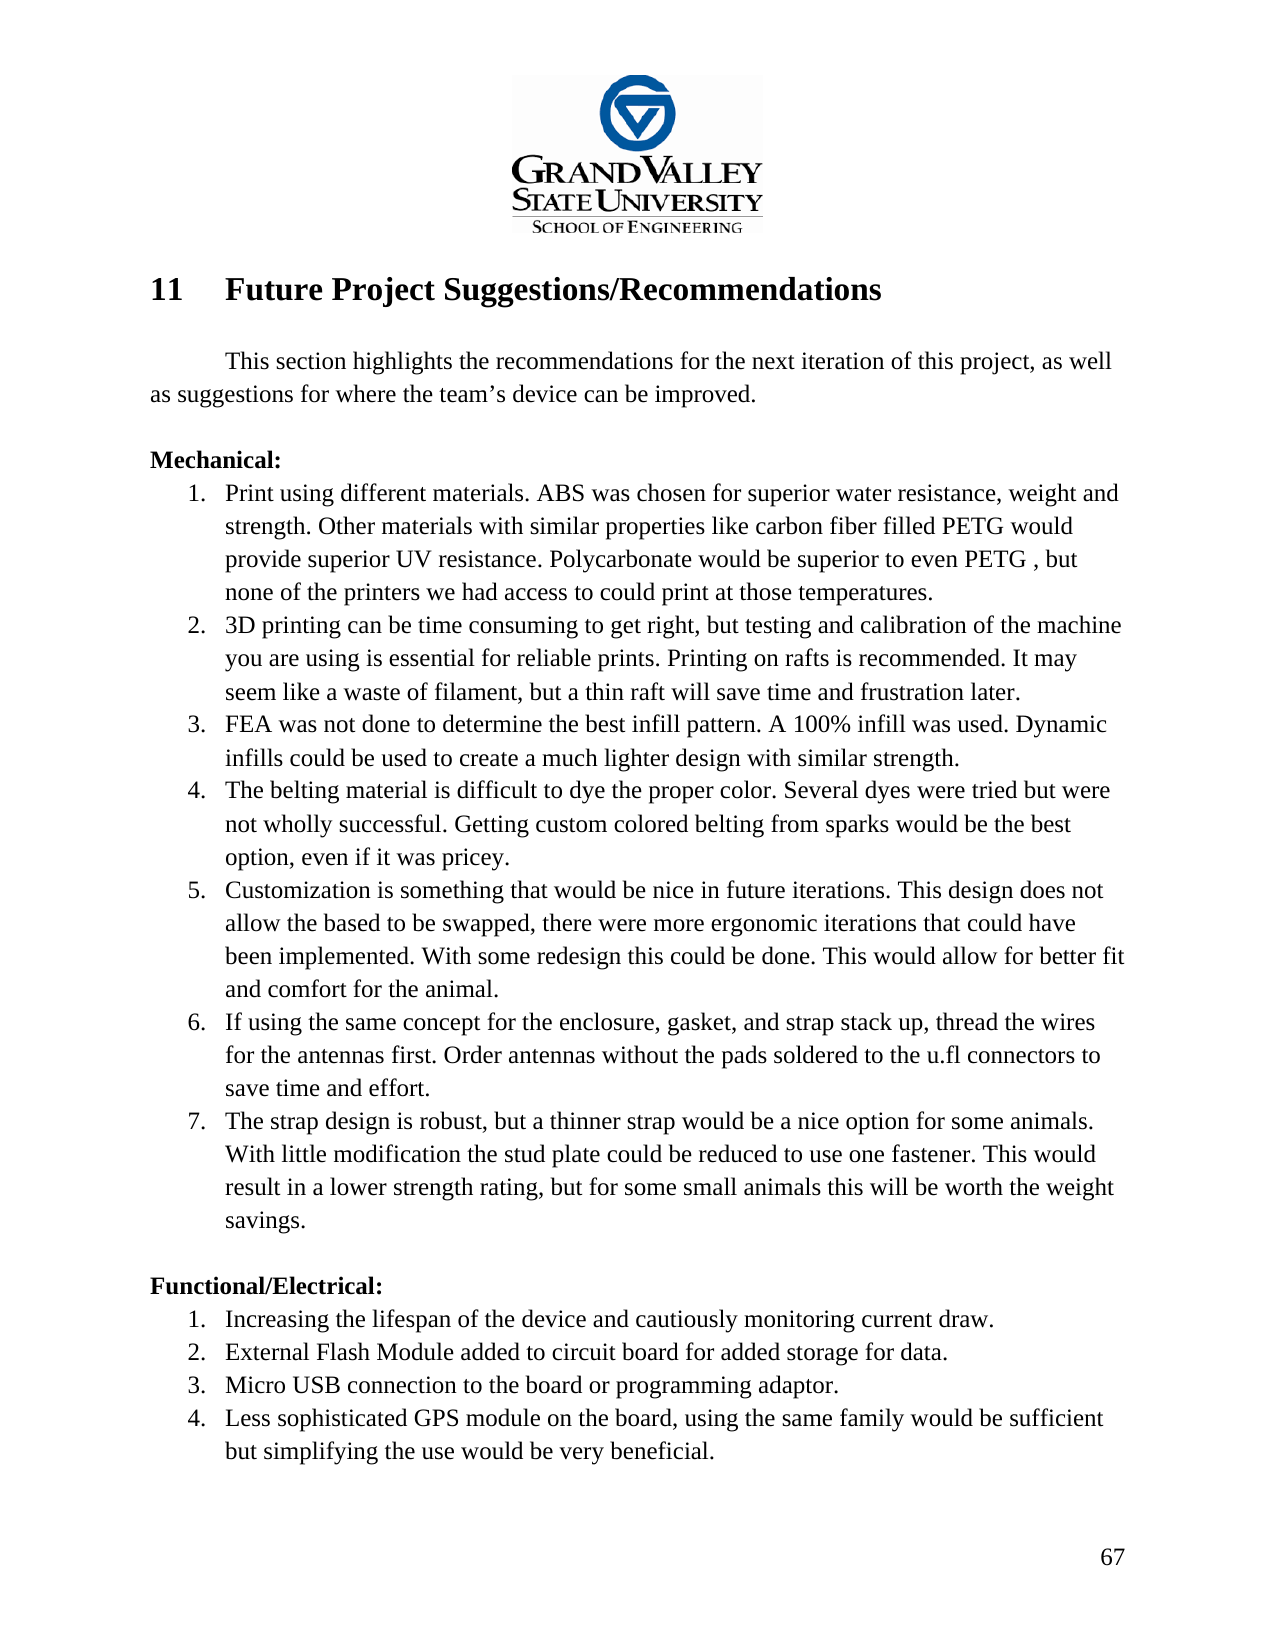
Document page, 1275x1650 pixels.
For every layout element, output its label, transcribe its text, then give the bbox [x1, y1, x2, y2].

list FEA was not done to determine the best infill pattern. A 100% infill was used. Dynamic infills could be used to create a much lighter design with similar strength. [187, 709, 1125, 771]
text Functional/Electrical: [150, 1271, 1125, 1300]
list Less sophisticated GPS module on the board, using the same family would be sufficient but simplifying the use would be very beneficial. [187, 1403, 1125, 1465]
text Mechanical: [150, 445, 1125, 474]
list The strap design is robust, but a thinner strap would be a nice option for some animals. With little modification the stud plate could be reduced to use one fastener. This would result in a lower strength rating, but for some small animals this will be worth the weight savings. [187, 1106, 1125, 1234]
list Increasing the lifespan of the device and cautiously monitoring current draw. [187, 1304, 1125, 1333]
list The belting material is difficult to dye the proper color. Several dyes were tried but were not wholly successful. Getting custom colored belting from sparks would be the best option, even if it was pricey. [187, 776, 1125, 870]
list If using the same concept for the enclosure, gasket, and strap stack up, thread the wires for the antennas first. Order antennas without the pads soldered to the u.fl connectors to save time and effort. [187, 1007, 1125, 1102]
list Print using different materials. ABS was chosen for superior water resistance, weight and strength. Other materials with similar properties like carbon fiber filled PETG would provide superior UV resistance. Polycarbonate would be superior to even PETG , but none of the printers we had access to could print at those temperatures. [187, 478, 1125, 606]
list 3D printing can be time consuming to get right, but testing and calibration of the machine you are using is essential for reliable prints. Printing on rafts is recommended. It may seem like a waste of filament, but a thin raft will save time and frustration later. [187, 611, 1125, 705]
list Customization is something that would be nice in future iterations. This design does not allow the based to be swapped, there were more ergonomic iterations that could have been implemented. With some redesign this could be done. This would allow for better fit and comfort for the animal. [187, 875, 1125, 1002]
text This section highlights the recommendations for the next iteration of this project, as well as suggestions for where the team’s device can be improved. [150, 346, 1125, 408]
picture [512, 75, 763, 233]
list Micro USB connection to the board or programming adaptor. [187, 1370, 1125, 1399]
subtitle 11 Future Project Suggestions/Recommendations [150, 270, 1125, 308]
list External Flash Module added to circuit board for added storage for data. [187, 1337, 1125, 1366]
